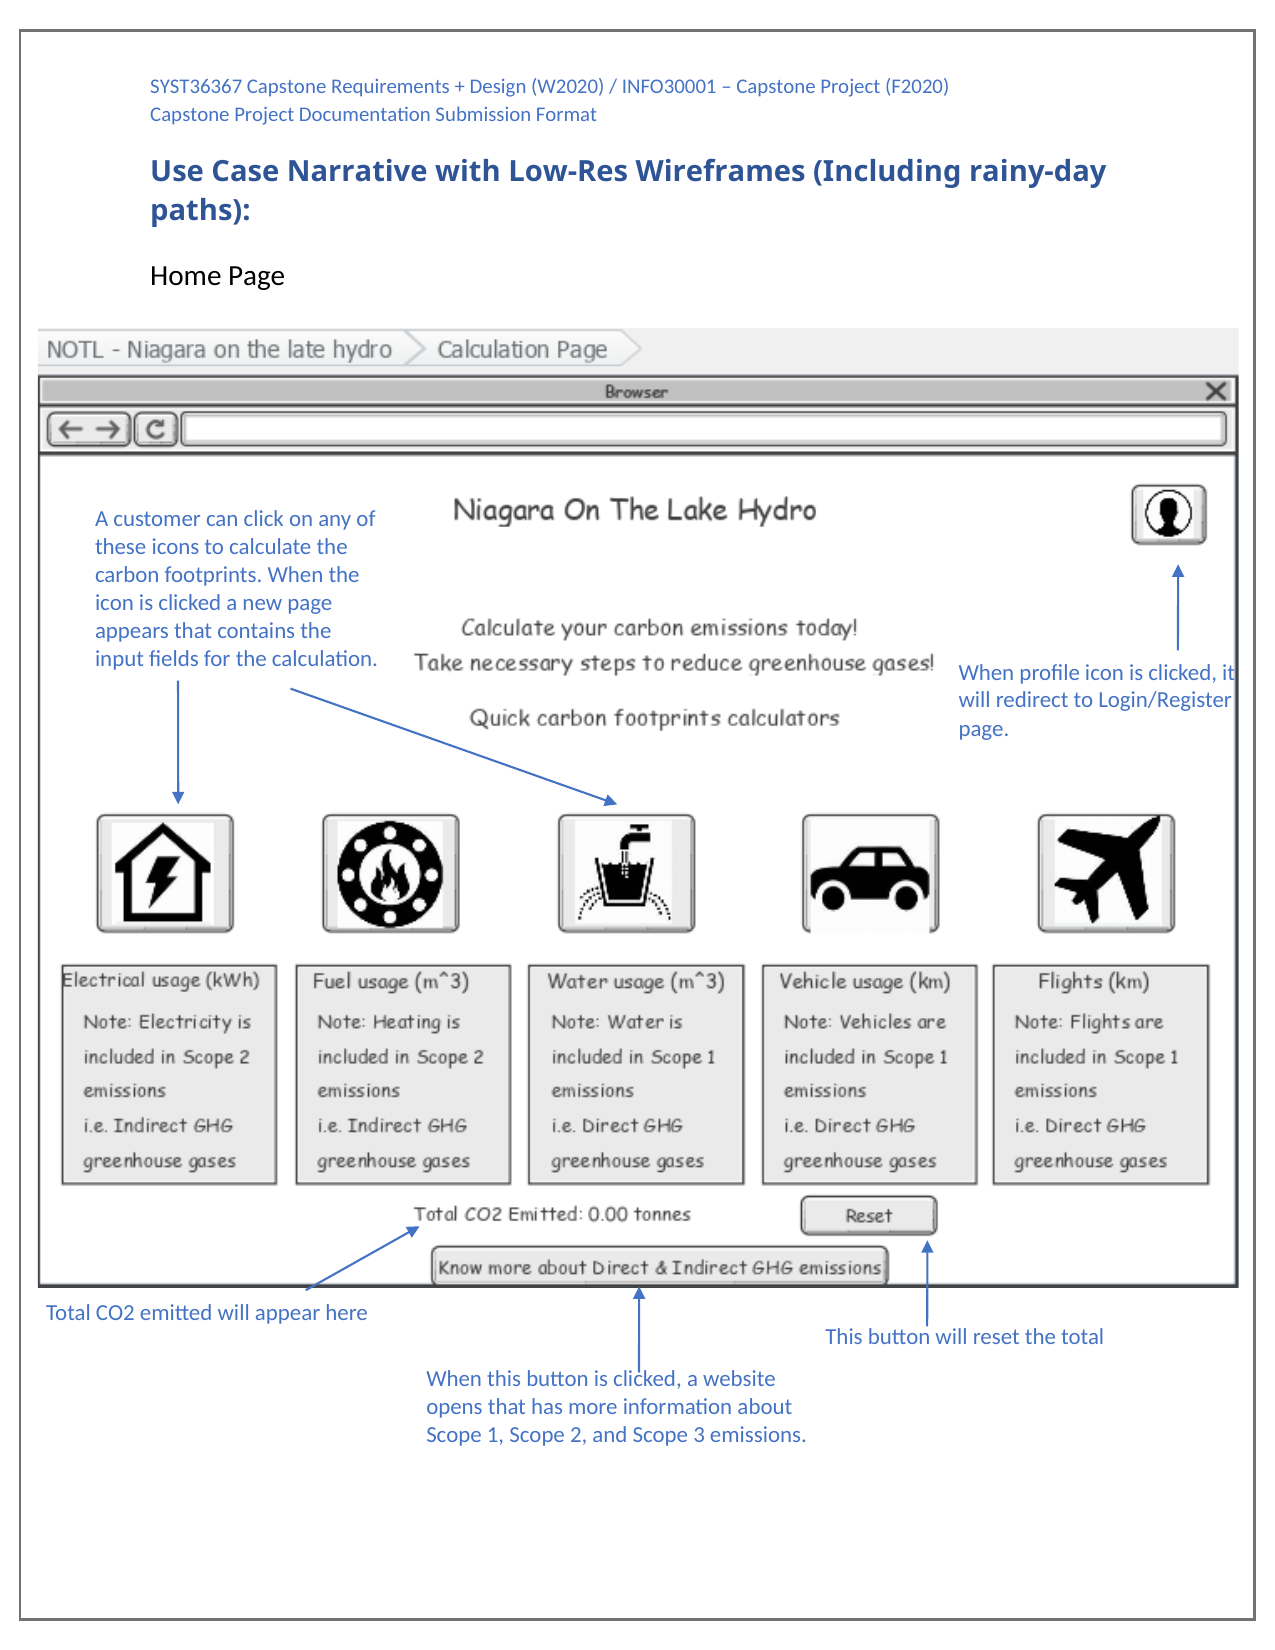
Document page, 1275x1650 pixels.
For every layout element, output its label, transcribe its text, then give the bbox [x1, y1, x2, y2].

subtitle Use Case Narrative with Low-Res Wireframes (Including rainy-day paths): [150, 150, 1125, 229]
picture [37, 328, 1239, 1288]
text Home Page [150, 257, 1125, 293]
